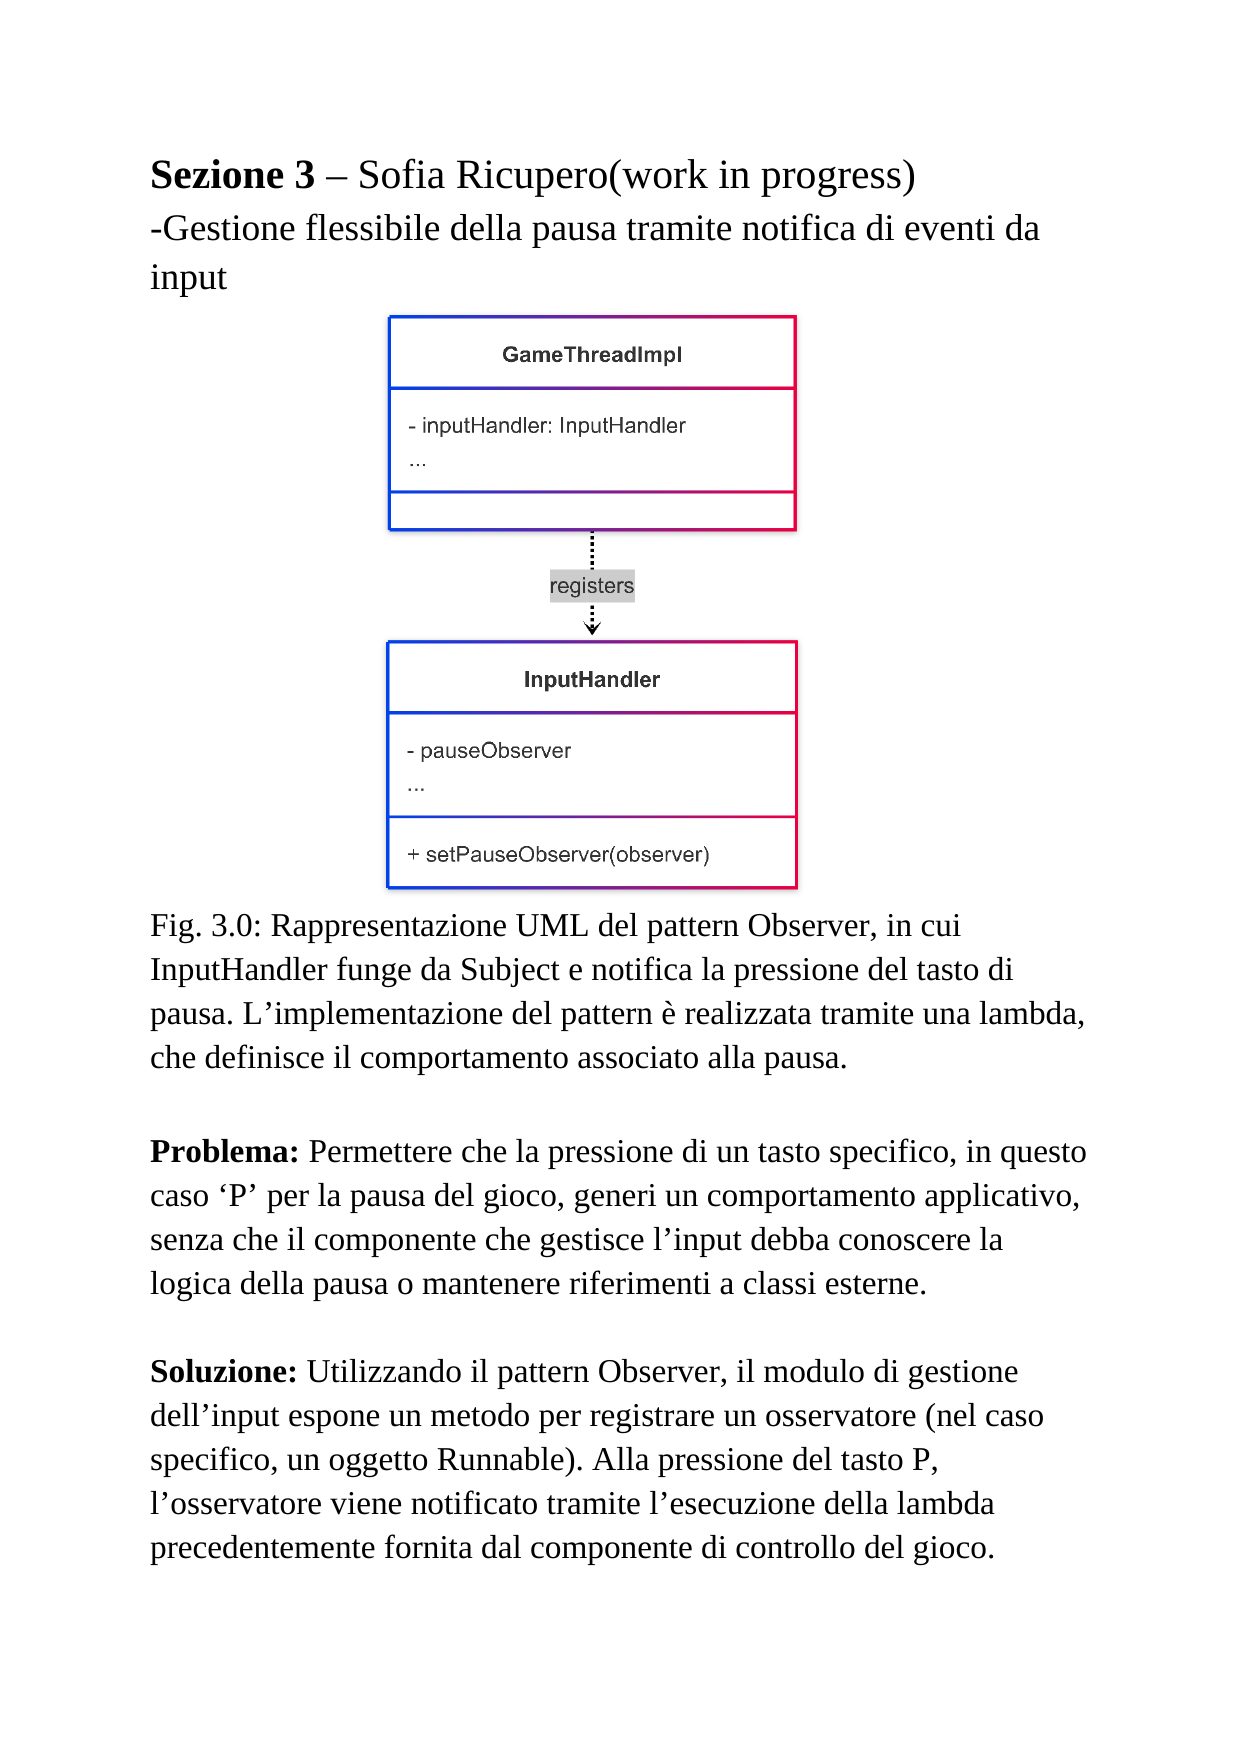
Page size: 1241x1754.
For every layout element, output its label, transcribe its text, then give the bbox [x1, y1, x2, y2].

text Problema: Permettere che la pressione di un tasto specifico, in questo caso ‘P’ per la pausa del gioco, generi un comportamento applicativo, senza che il componente che gestisce l’input debba conoscere la logica della pausa o mantenere riferimenti a classi esterne. [150, 1131, 1090, 1302]
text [150, 1351, 1090, 1566]
picture [375, 304, 810, 902]
text -Gestione flessibile della pausa tramite notifica di eventi da input [150, 205, 1090, 298]
text Fig. 3.0: Rappresentazione UML del pattern Observer, in cui InputHandler funge da Subject e notifica la pressione del tasto di pausa. L’implementazione del pattern è realizzata tramite una lambda, che definisce il comportamento associato alla pausa. [150, 905, 1090, 1076]
text Sezione 3 – Sofia Ricupero(work in progress) [150, 150, 1090, 198]
